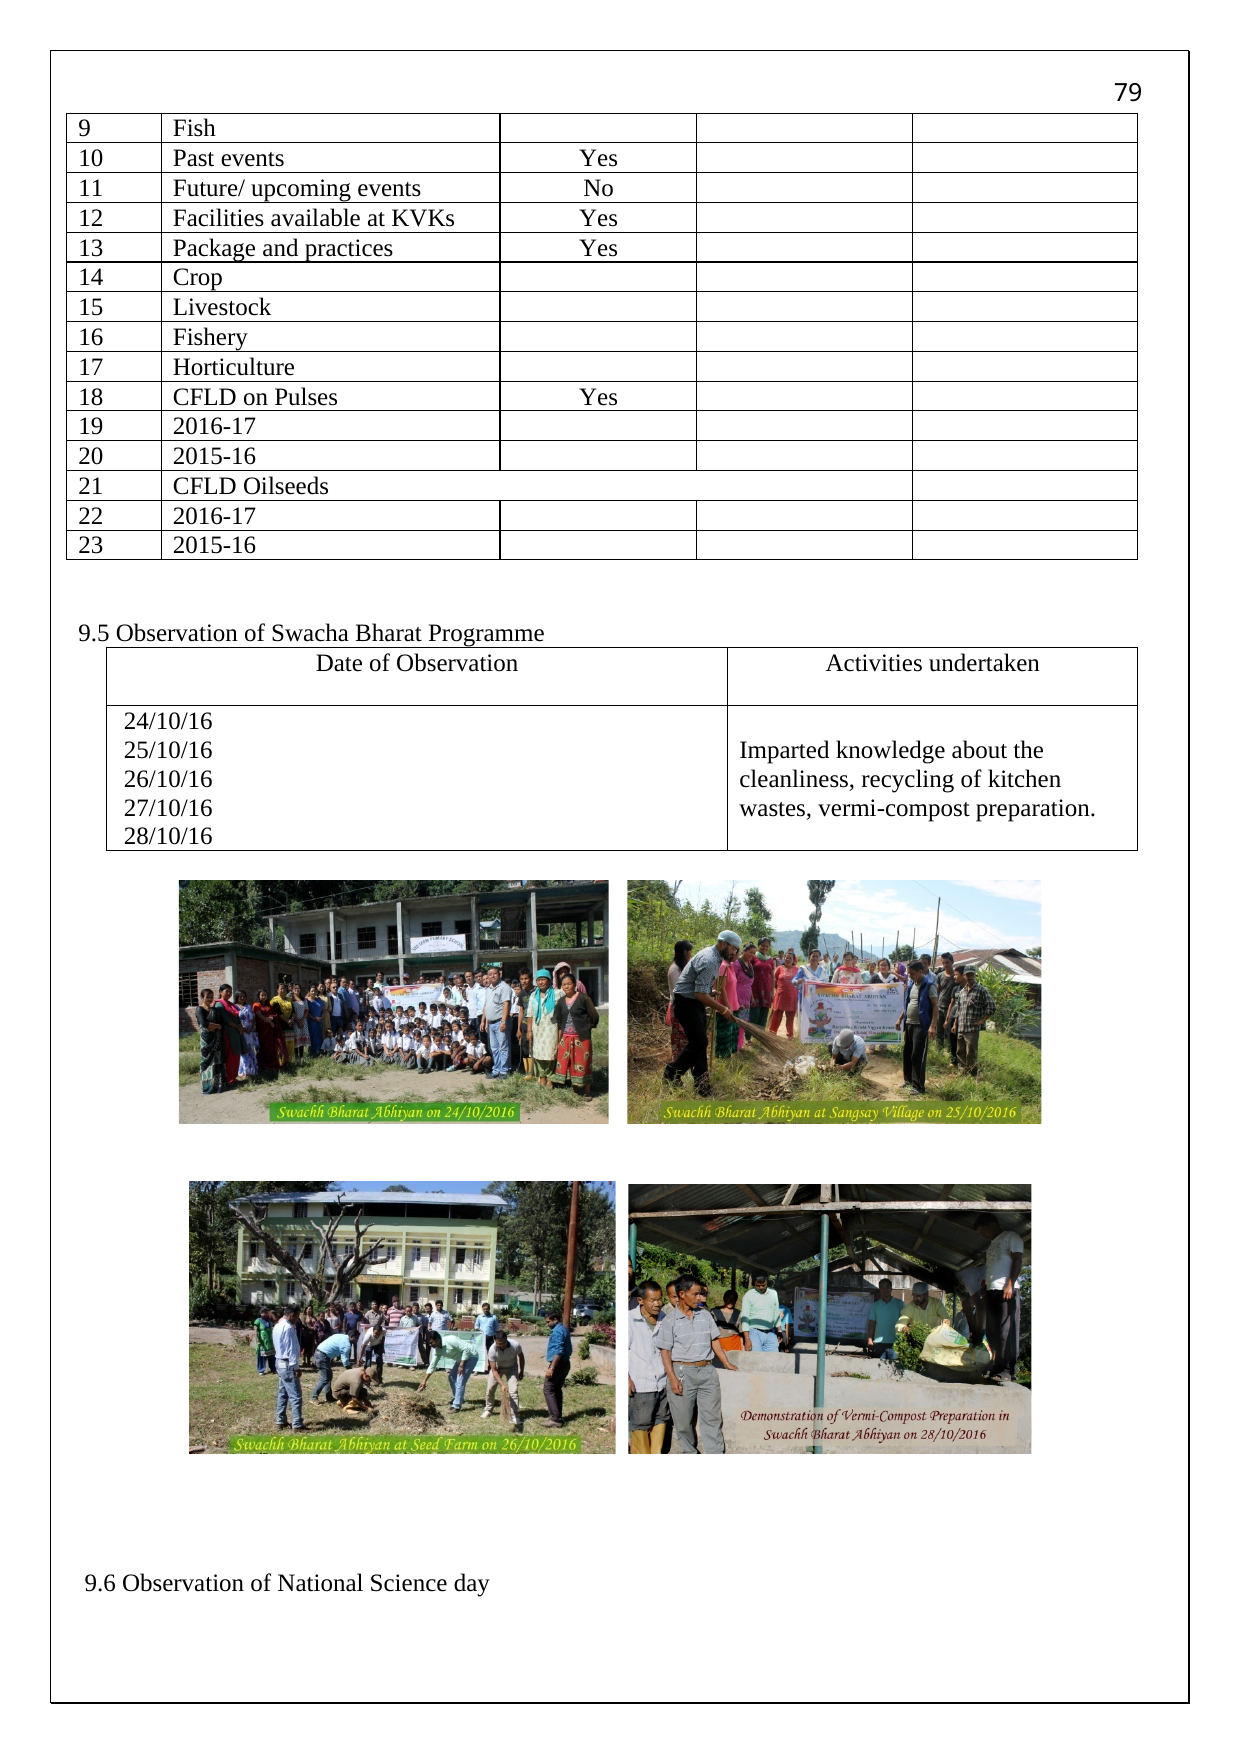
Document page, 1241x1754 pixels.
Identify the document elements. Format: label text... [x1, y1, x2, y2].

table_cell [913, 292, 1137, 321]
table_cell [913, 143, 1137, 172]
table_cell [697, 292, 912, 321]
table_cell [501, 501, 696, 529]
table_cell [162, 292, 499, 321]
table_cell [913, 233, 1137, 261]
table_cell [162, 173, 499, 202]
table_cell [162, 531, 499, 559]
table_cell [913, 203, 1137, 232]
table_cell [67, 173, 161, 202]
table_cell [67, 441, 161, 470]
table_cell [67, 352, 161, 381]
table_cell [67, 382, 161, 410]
picture [627, 880, 1042, 1124]
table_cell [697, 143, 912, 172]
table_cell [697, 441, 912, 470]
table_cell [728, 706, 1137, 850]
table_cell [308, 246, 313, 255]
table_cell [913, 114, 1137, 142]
text 9.5 Observation of Swacha Bharat Programme [78, 618, 1142, 647]
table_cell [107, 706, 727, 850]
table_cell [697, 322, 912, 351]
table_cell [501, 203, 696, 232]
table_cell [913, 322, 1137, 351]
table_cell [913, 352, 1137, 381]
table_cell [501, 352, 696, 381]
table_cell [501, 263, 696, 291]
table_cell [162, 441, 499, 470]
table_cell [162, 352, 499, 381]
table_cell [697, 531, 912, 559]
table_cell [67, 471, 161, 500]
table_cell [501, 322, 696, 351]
picture [178, 880, 609, 1124]
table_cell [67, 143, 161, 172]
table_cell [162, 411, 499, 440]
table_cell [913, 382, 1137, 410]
picture [628, 1184, 1032, 1454]
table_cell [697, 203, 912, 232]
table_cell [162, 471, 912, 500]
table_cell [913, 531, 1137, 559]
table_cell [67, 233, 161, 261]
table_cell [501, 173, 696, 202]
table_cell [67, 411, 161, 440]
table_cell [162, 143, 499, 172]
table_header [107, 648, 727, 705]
picture [189, 1181, 616, 1454]
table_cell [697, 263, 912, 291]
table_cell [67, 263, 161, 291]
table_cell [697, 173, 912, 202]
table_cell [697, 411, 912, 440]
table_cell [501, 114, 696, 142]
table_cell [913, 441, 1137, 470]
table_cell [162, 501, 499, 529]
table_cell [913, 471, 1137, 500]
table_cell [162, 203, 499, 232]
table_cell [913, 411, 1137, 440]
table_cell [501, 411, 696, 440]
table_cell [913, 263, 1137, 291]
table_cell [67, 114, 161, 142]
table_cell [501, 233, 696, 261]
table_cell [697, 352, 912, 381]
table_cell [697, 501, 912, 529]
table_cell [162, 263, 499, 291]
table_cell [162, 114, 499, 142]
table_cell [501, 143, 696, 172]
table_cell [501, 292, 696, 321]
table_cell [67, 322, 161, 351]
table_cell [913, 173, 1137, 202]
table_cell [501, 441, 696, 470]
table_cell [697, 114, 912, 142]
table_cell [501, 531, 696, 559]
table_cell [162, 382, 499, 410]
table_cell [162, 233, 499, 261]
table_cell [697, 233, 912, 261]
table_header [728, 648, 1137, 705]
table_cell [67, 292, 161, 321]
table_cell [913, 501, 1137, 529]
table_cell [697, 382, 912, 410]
text 9.6 Observation of National Science day [78, 1568, 1142, 1597]
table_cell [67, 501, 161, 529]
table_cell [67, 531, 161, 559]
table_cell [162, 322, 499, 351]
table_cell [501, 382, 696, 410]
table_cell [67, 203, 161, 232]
